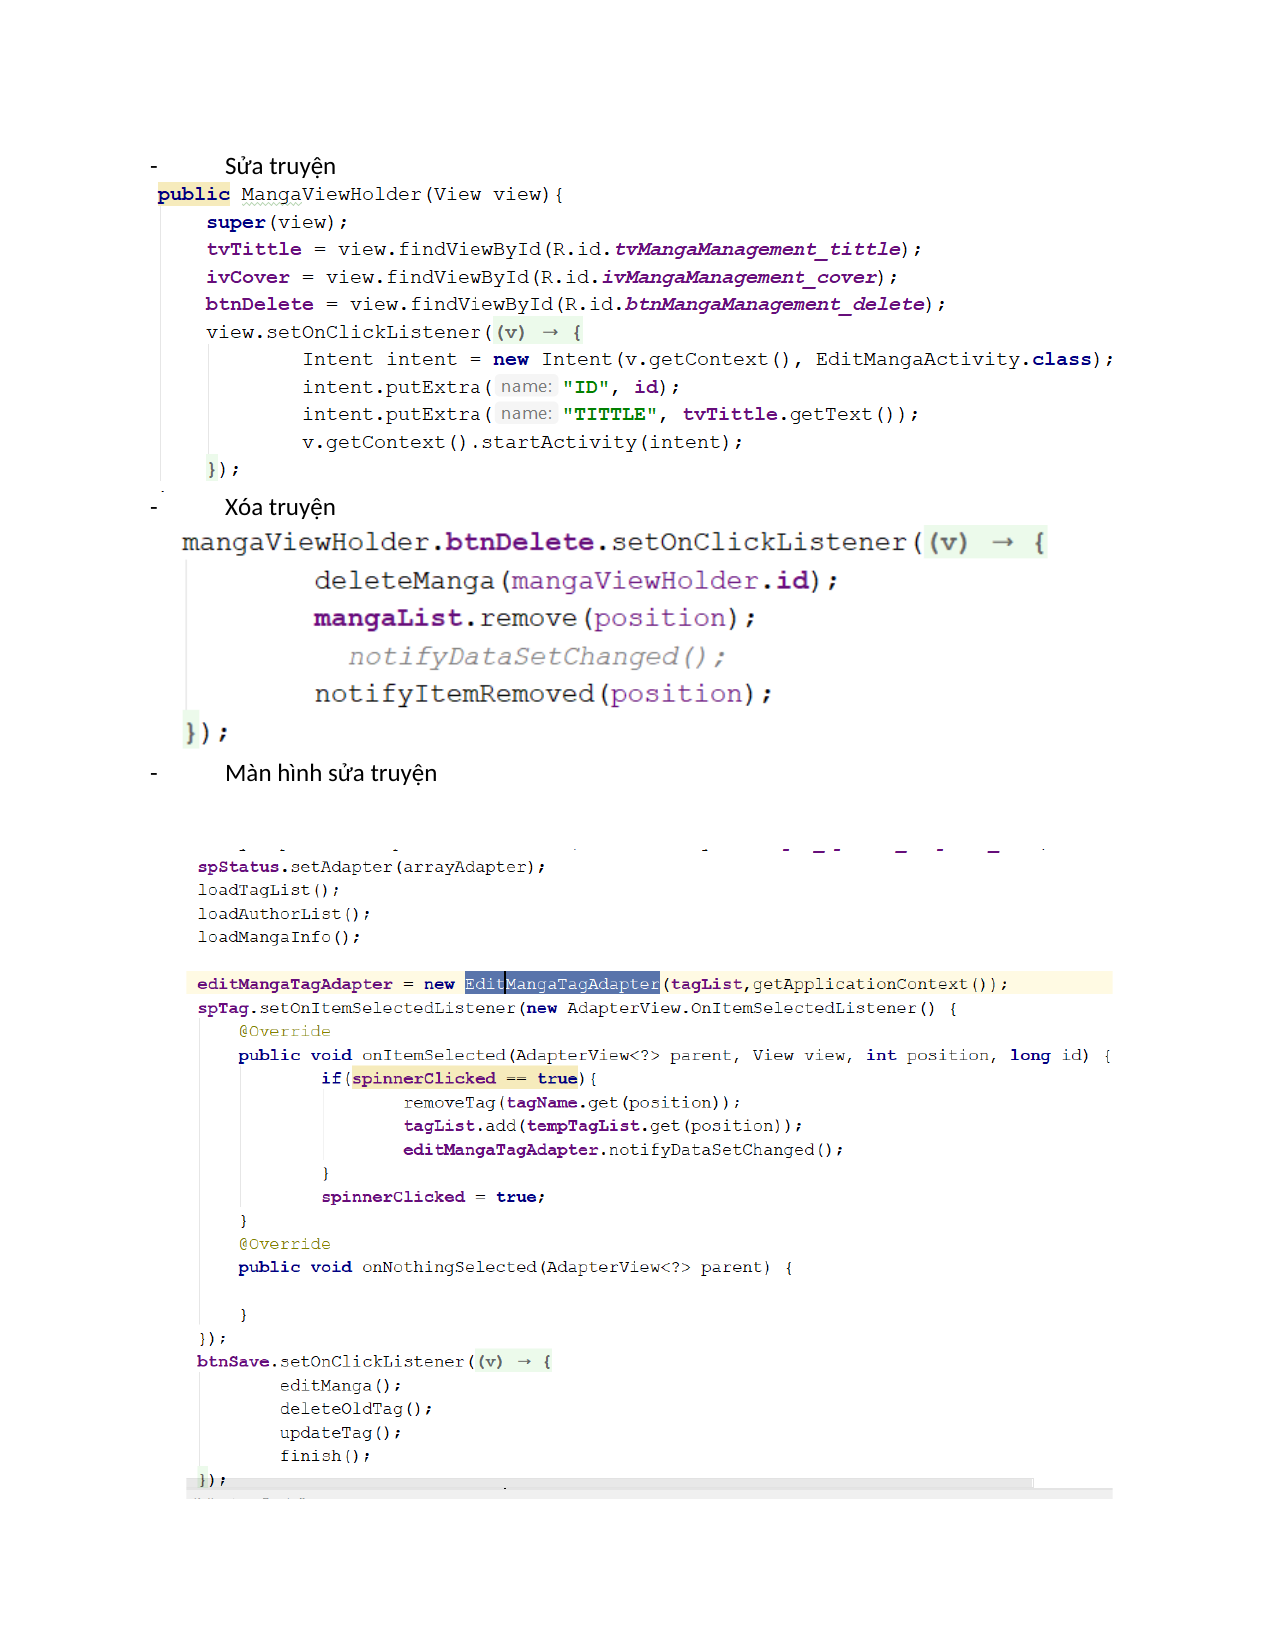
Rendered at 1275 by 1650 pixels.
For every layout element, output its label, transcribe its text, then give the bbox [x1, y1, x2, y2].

text - Sửa truyện - Xóa truyện - Màn hình sửa truyện [150, 150, 1125, 182]
picture [150, 182, 1125, 492]
picture [150, 525, 1125, 757]
text - Sửa truyện - Xóa truyện - Màn hình sửa truyện [150, 757, 1125, 817]
text - Sửa truyện - Xóa truyện - Màn hình sửa truyện [150, 492, 1125, 525]
picture [186, 849, 1113, 1499]
